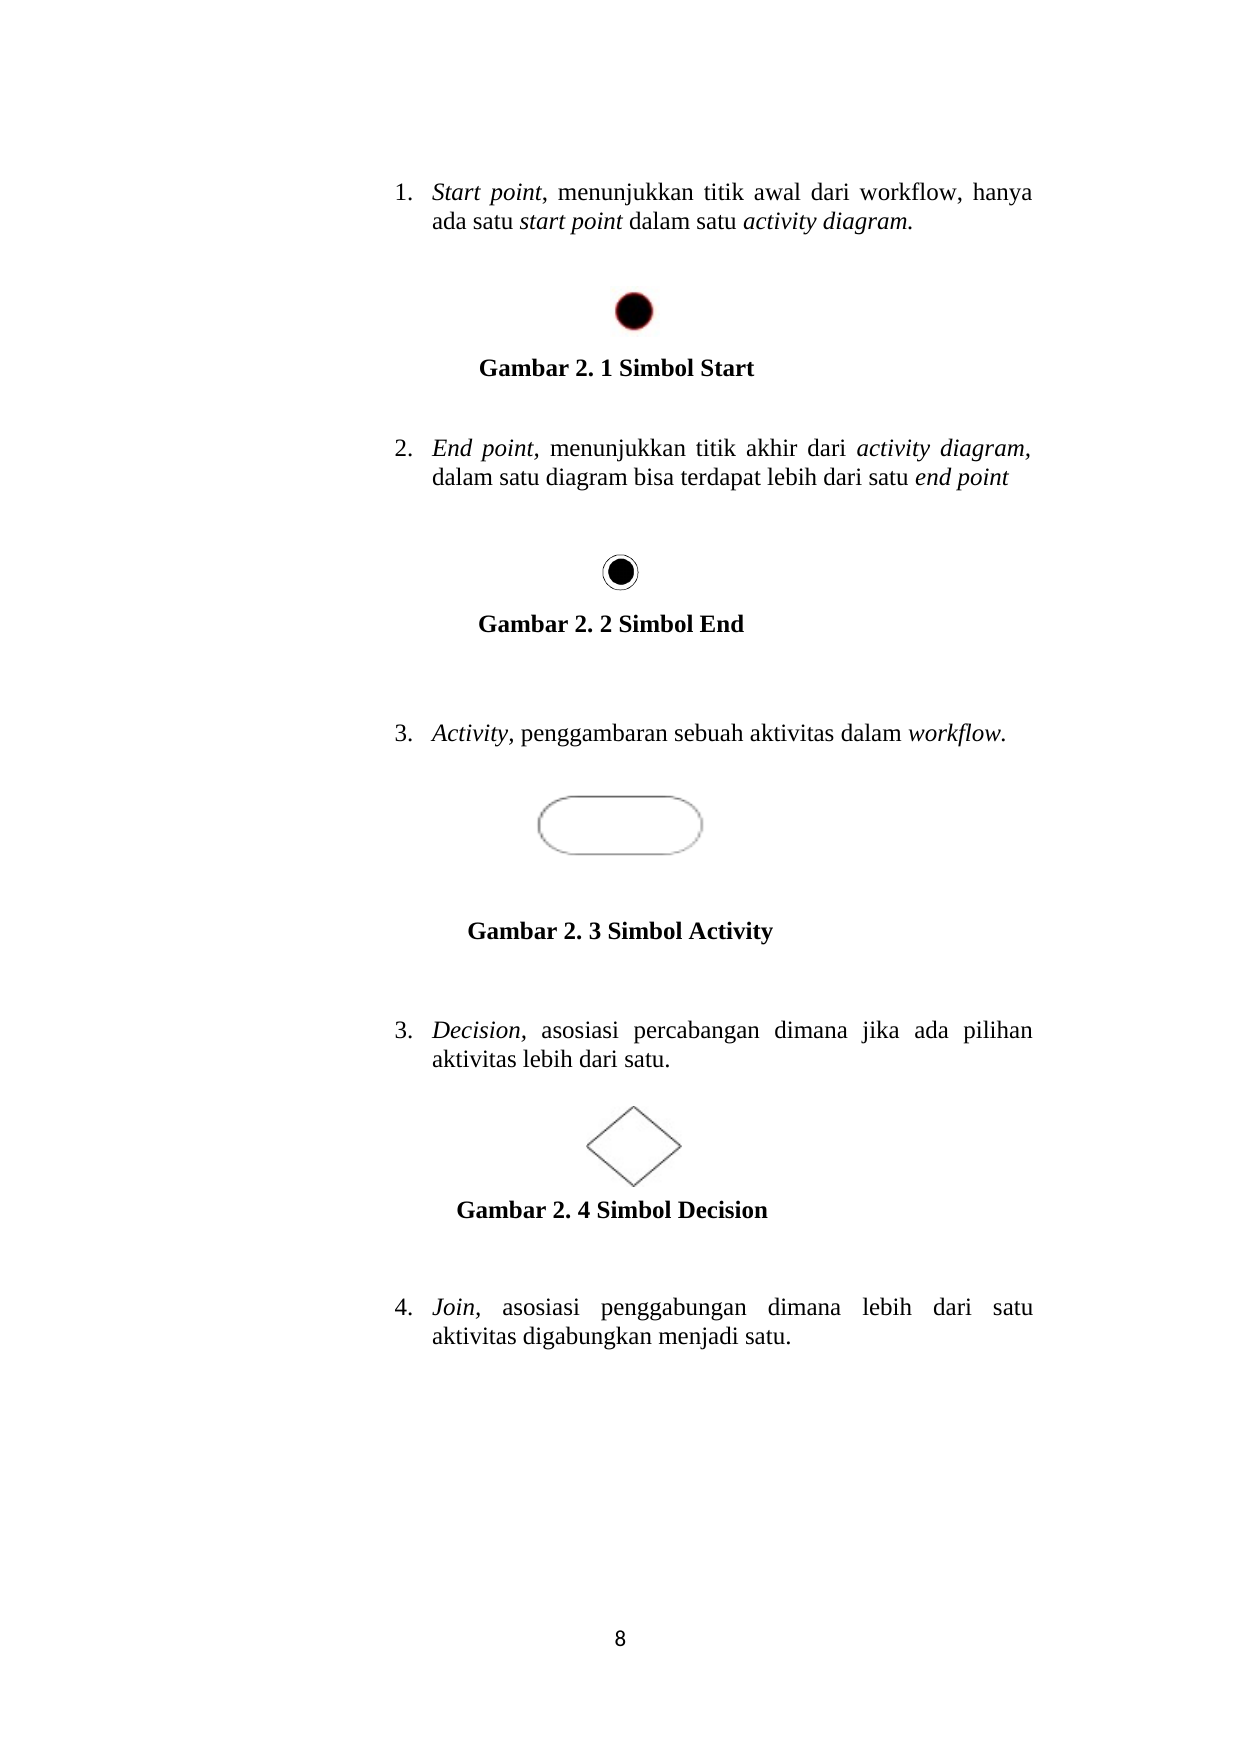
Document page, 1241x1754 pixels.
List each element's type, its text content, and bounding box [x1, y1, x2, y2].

text Gambar 2. 3 Simbol Activity [207, 916, 1033, 945]
list Start point, menunjukkan titik awal dari workflow, hanya ada satu start point dalam satu activity diagram. [394, 177, 1033, 235]
list Join, asosiasi penggabungan dimana lebih dari satu aktivitas digabungkan menjadi satu. [394, 1292, 1033, 1350]
picture [610, 286, 660, 337]
list Activity, penggambaran sebuah aktivitas dalam workflow. [394, 718, 1033, 747]
picture [586, 1106, 682, 1187]
list Decision, asosiasi percabangan dimana jika ada pilihan aktivitas lebih dari satu. [394, 1016, 1033, 1073]
list End point, menunjukkan titik akhir dari activity diagram, dalam satu diagram bisa terdapat lebih dari satu end point [394, 433, 1033, 491]
